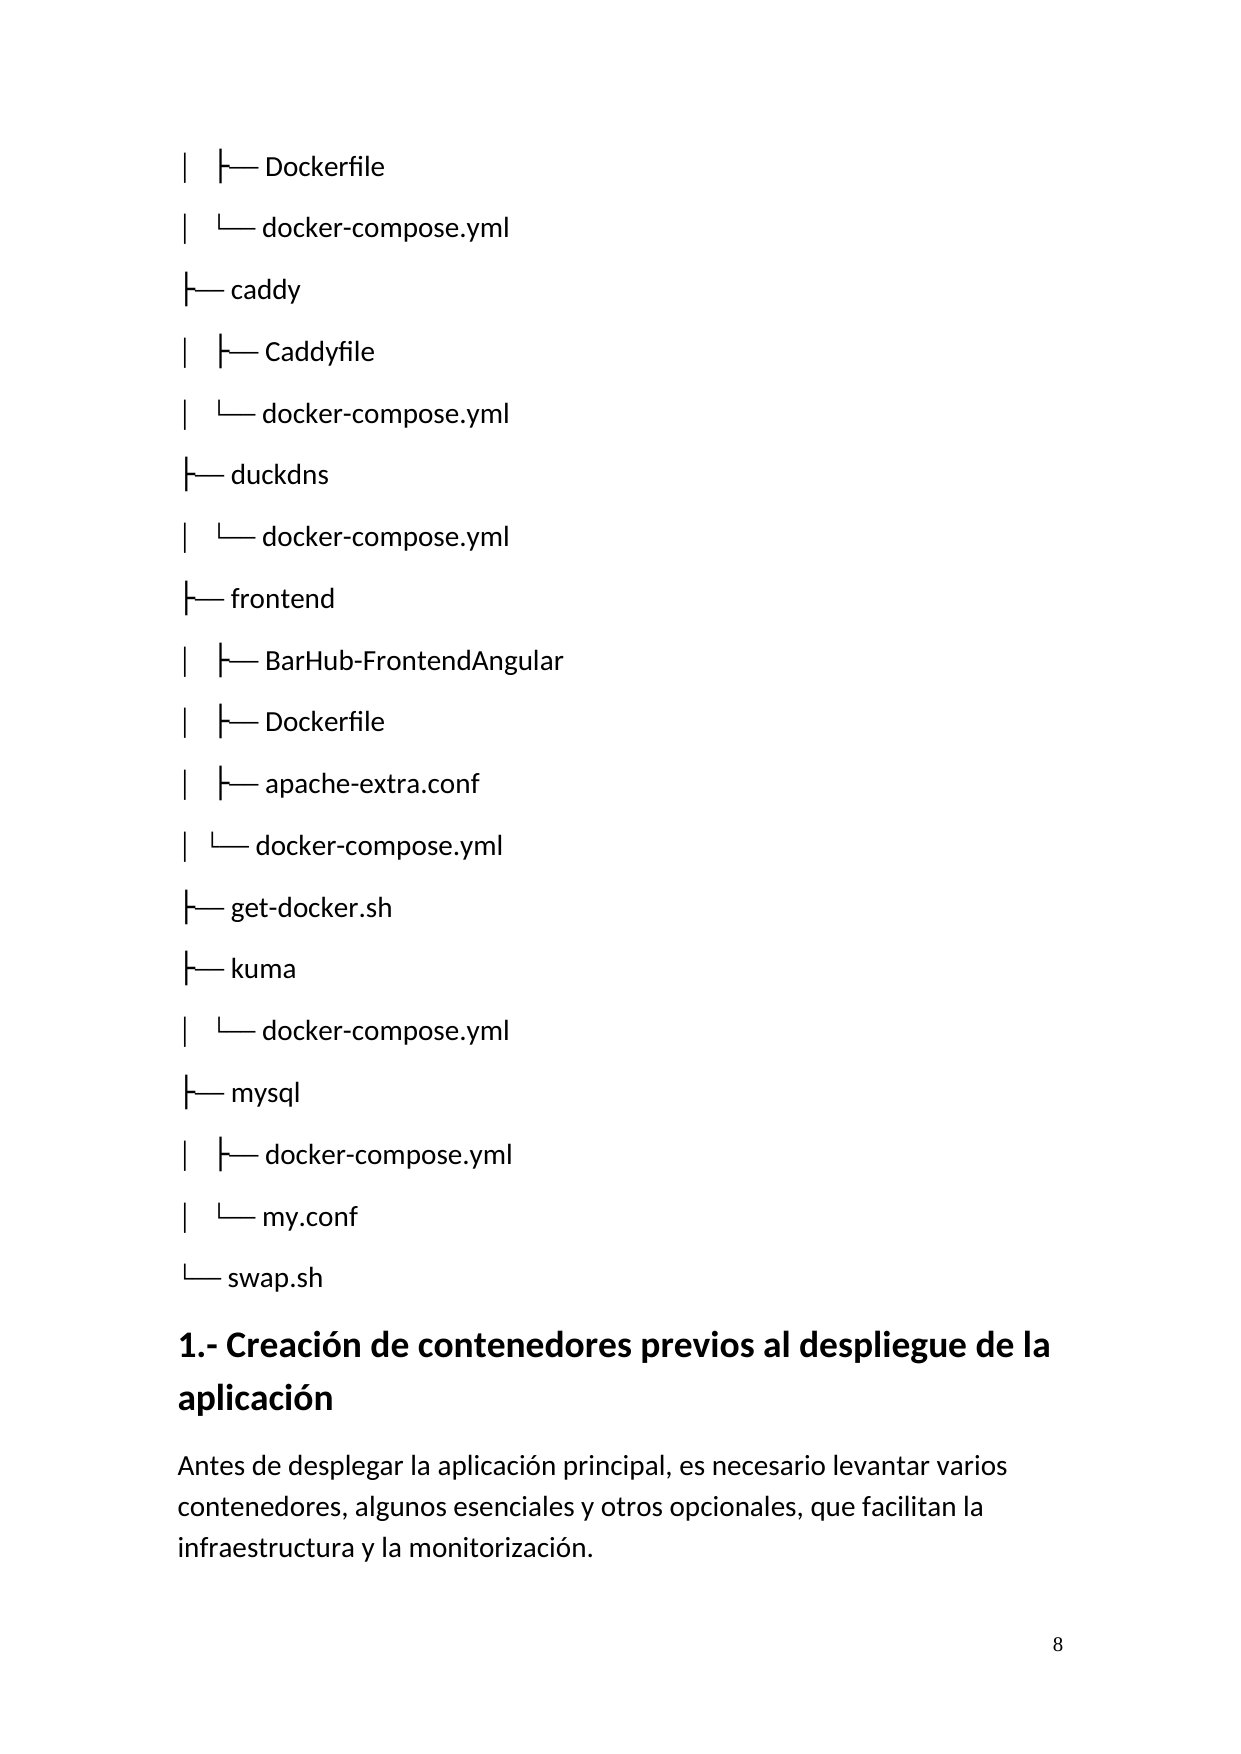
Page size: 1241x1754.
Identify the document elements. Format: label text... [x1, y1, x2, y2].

text ├── frontend [177, 580, 1063, 616]
text │ └── docker-compose.yml [177, 395, 1063, 430]
text Antes de desplegar la aplicación principal, es necesario levantar varios contenedores, algunos esenciales y otros opcionales, que facilitan la infraestructura y la monitorización. [177, 1447, 1063, 1565]
text │ └── docker-compose.yml [177, 1012, 1063, 1048]
text ├── kuma [177, 951, 1063, 986]
text │ ├── BarHub-FrontendAngular [177, 642, 1063, 677]
text └── swap.sh [177, 1259, 1063, 1295]
text │ ├── Dockerfile [177, 148, 1063, 183]
text │ └── my.conf [177, 1198, 1063, 1233]
text │ ├── Dockerfile [177, 703, 1063, 739]
text │ └── docker-compose.yml [177, 209, 1063, 245]
text │ ├── docker-compose.yml [177, 1136, 1063, 1172]
text │ ├── apache-extra.conf [177, 765, 1063, 801]
text ├── caddy [177, 271, 1063, 307]
text ├── duckdns [177, 456, 1063, 492]
text │ └── docker-compose.yml [177, 827, 1063, 863]
text 1.- Creación de contenedores previos al despliegue de la aplicación [177, 1321, 1063, 1420]
text ├── get-docker.sh [177, 889, 1063, 924]
text │ ├── Caddyfile [177, 333, 1063, 368]
text ├── mysql [177, 1074, 1063, 1110]
text │ └── docker-compose.yml [177, 518, 1063, 554]
